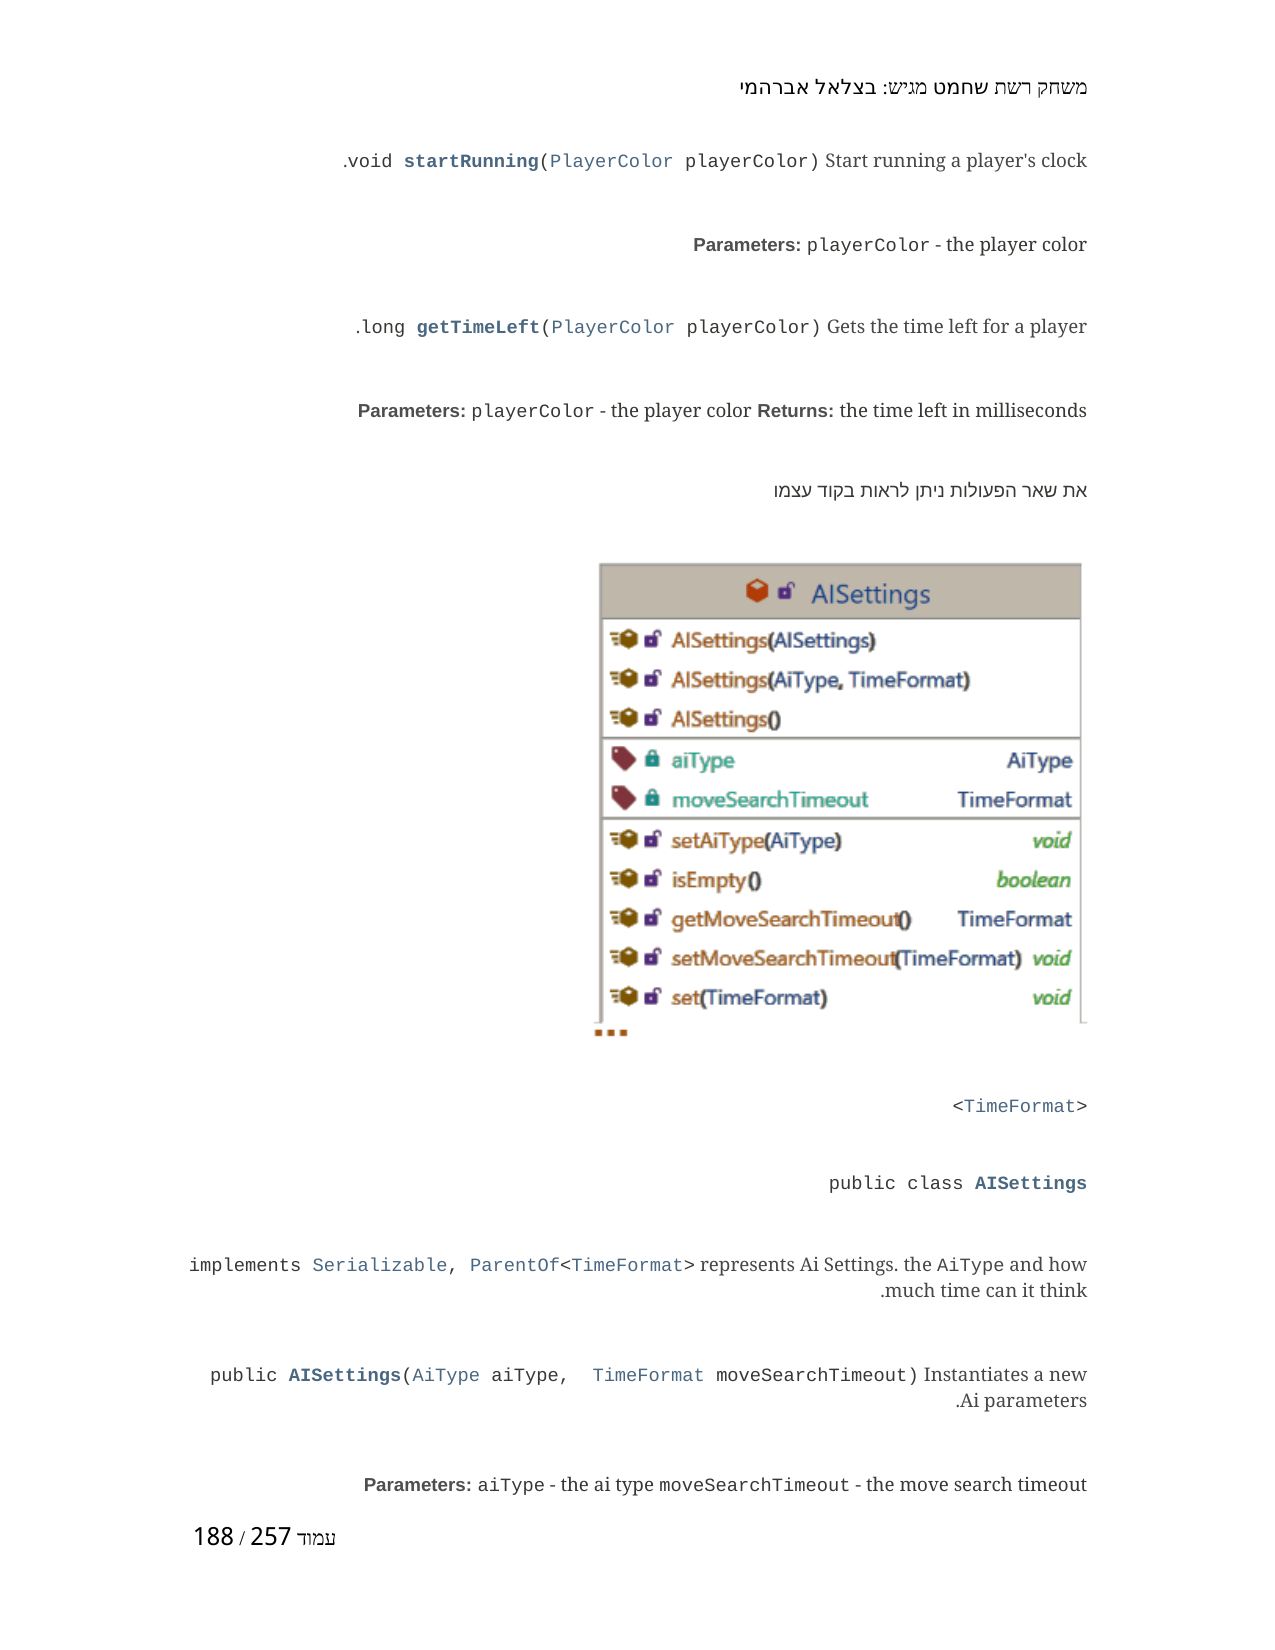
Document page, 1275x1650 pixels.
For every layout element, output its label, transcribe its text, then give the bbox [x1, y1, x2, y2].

text long getTimeLeft​(PlayerColor playerColor) Gets the time left for a player. [187, 314, 1087, 342]
text public class AISettings [187, 1174, 1087, 1195]
text את שאר הפעולות ניתן לראות בקוד עצמו [187, 480, 1087, 501]
text <TimeFormat> [187, 1097, 1087, 1118]
text implements Serializable, ParentOf<TimeFormat> represents Ai Settings. the AiType and how much time can it think. [187, 1252, 1087, 1305]
text Parameters: aiType - the ai type moveSearchTimeout - the move search timeout [187, 1471, 1087, 1497]
text void startRunning​(PlayerColor playerColor) Start running a player's clock. [187, 148, 1087, 176]
picture [593, 557, 1088, 1041]
text Parameters: playerColor - the player color [187, 232, 1087, 257]
text public AISettings​(AiType aiType, TimeFormat moveSearchTimeout) Instantiates a new Ai parameters. [187, 1361, 1087, 1415]
text Parameters: playerColor - the player color Returns: the time left in milliseconds [187, 398, 1087, 423]
